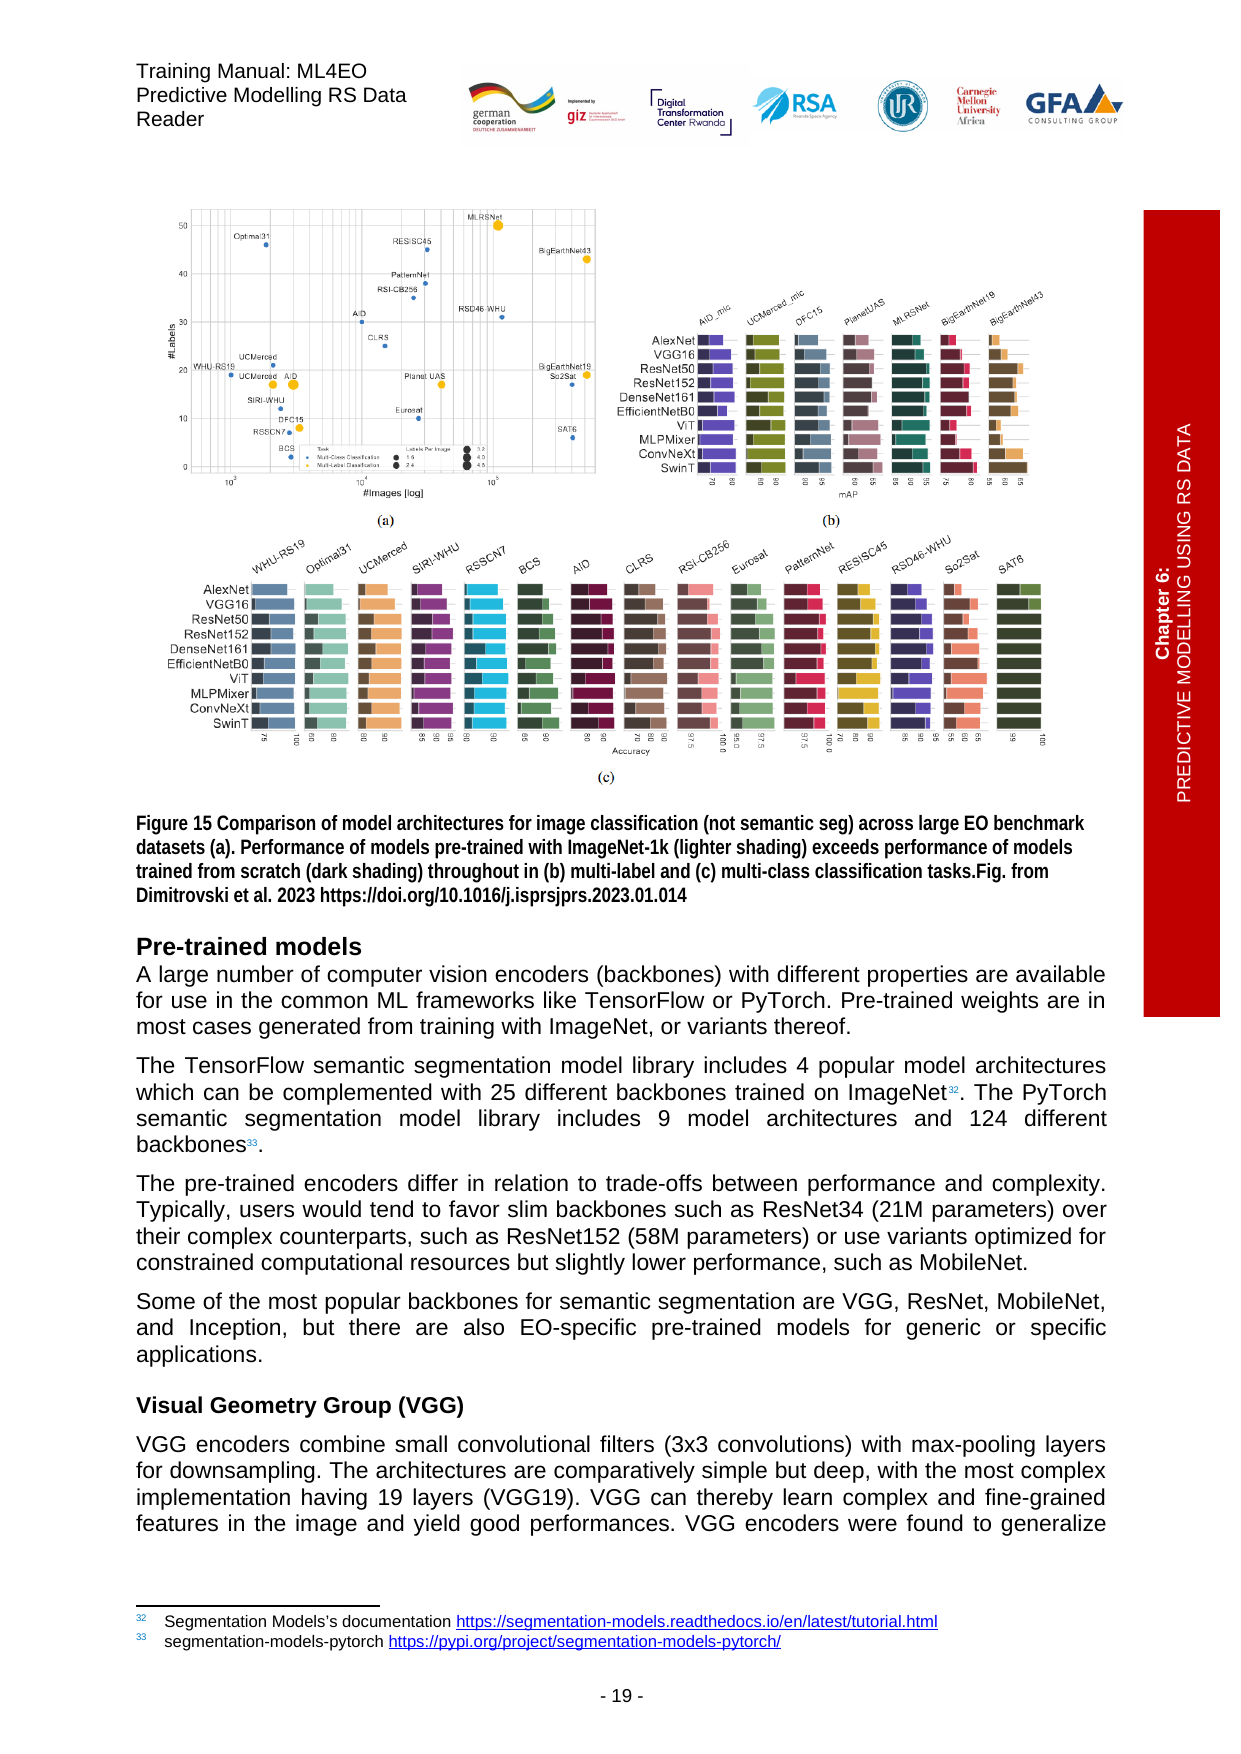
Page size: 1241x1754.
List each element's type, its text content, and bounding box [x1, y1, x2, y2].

text A large number of computer vision encoders (backbones) with different properties are available for use in the common ML frameworks like TensorFlow or PyTorch. Pre-trained weights are in most cases generated from training with ImageNet, or variants thereof. [136, 961, 1107, 1039]
text Figure 15 Comparison of model architectures for image classification (not semantic seg) across large EO benchmark datasets (a). Performance of models pre-trained with ImageNet-1k (lighter shading) exceeds performance of models trained from scratch (dark shading) throughout in (b) multi-label and (c) multi-class classification tasks.Fig. from Dimitrovski et al. 2023 https://doi.org/10.1016/j.isprsjprs.2023.01.014 [136, 811, 1107, 907]
text The pre-trained encoders differ in relation to trade-offs between performance and complexity. Typically, users would tend to favor slim backbones such as ResNet34 (21M parameters) over their complex counterparts, such as ResNet152 (58M parameters) or use variants optimized for constrained computational resources but slightly lower performance, such as MobileNet. [136, 1170, 1107, 1275]
text The TensorFlow semantic segmentation model library includes 4 popular model architectures which can be complemented with 25 different backbones trained on ImageNet. The PyTorch semantic segmentation model library includes 9 model architectures and 124 different backbones. [136, 1052, 1107, 1157]
subtitle Visual Geometry Group (VGG) [136, 1392, 1107, 1418]
subtitle Pre-trained models [136, 932, 1107, 961]
text Some of the most popular backbones for semantic segmentation are VGG, ResNet, MobileNet, and Inception, but there are also EO-specific pre-trained models for generic or specific applications. [136, 1288, 1107, 1367]
picture [459, 63, 1125, 148]
picture [147, 190, 1097, 799]
